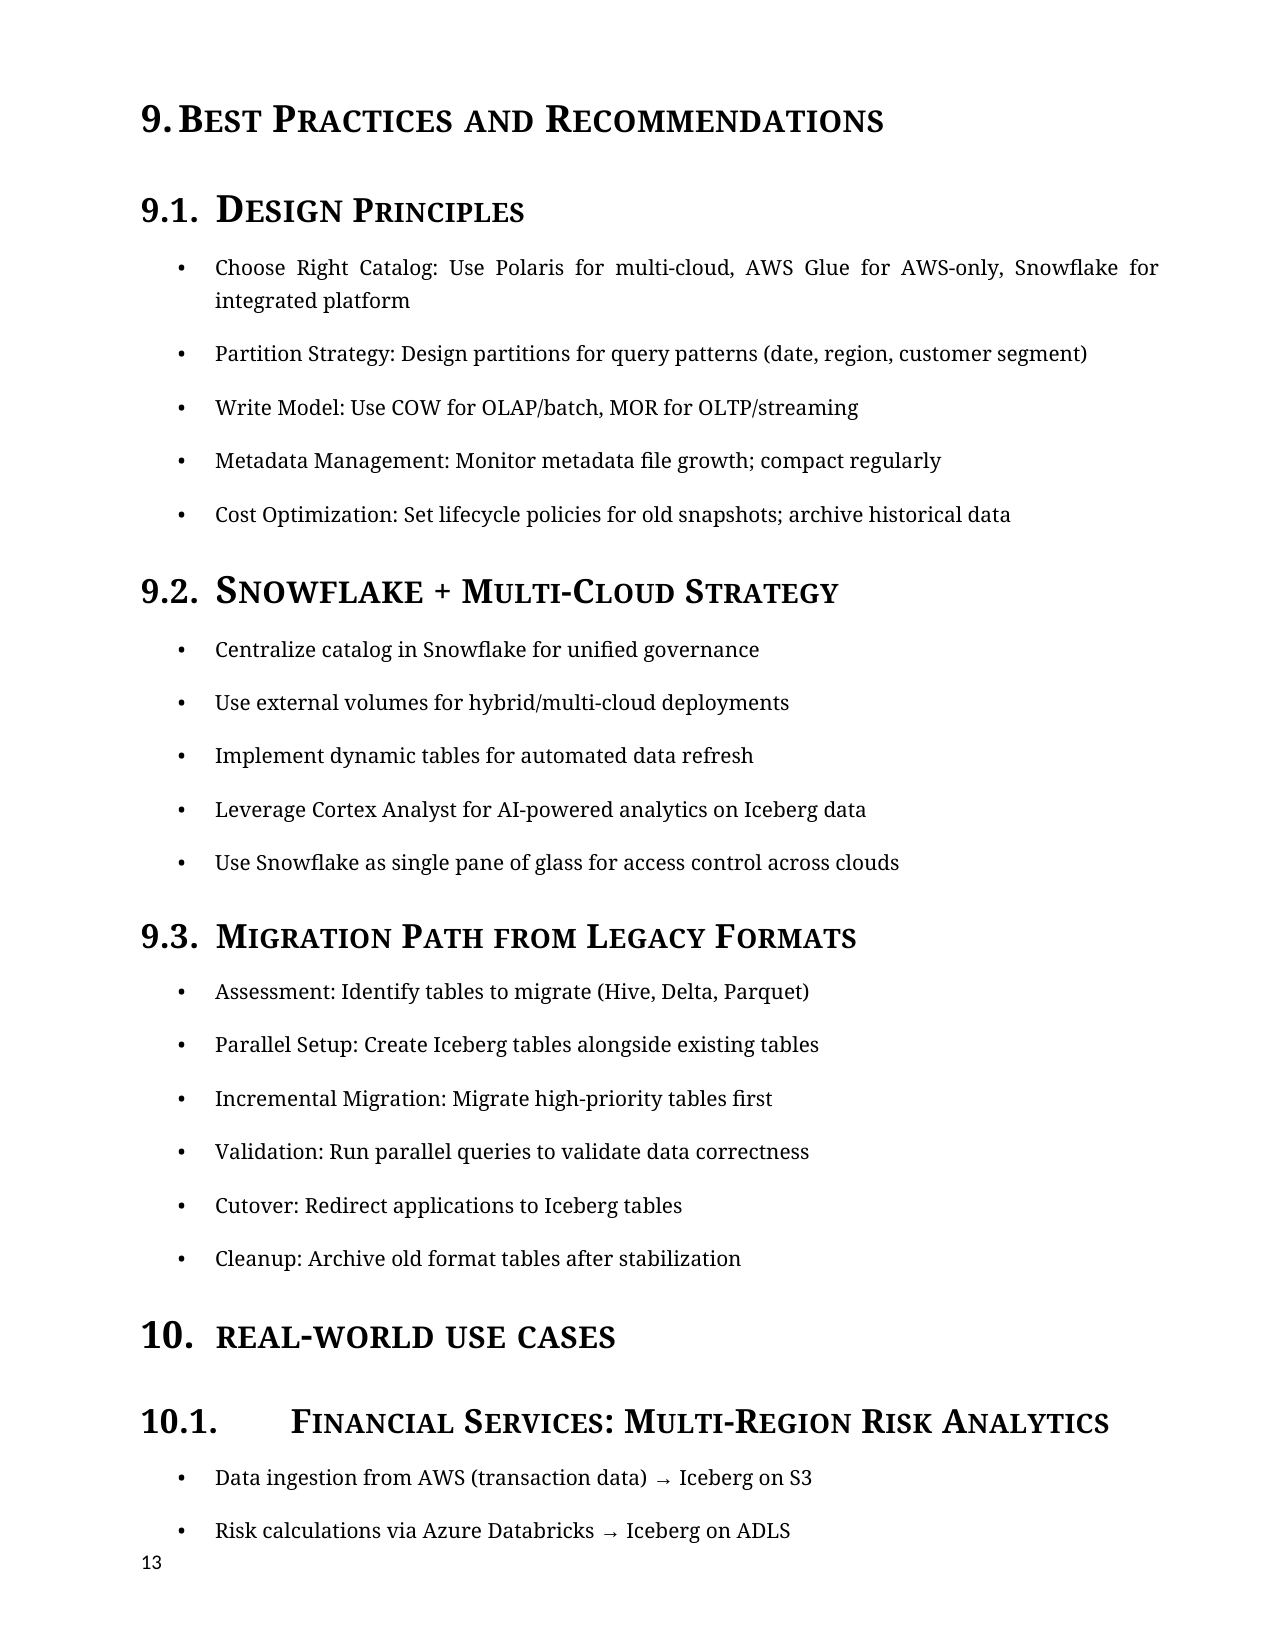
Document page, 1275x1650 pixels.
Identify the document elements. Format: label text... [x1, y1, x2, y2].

subtitle Snowflake + Multi-Cloud Strategy [141, 564, 1159, 615]
subtitle Migration Path from Legacy Formats [141, 912, 1159, 958]
subtitle Best Practices and Recommendations [141, 92, 1159, 143]
list Centralize catalog in Snowflake for unified governance [178, 635, 1159, 663]
list Choose Right Catalog: Use Polaris for multi-cloud, AWS Glue for AWS-only, Snowflake for integrated platform [178, 253, 1159, 314]
list Write Model: Use COW for OLAP/batch, MOR for OLTP/streaming [178, 393, 1159, 421]
list Assessment: Identify tables to migrate (Hive, Delta, Parquet) [178, 977, 1159, 1006]
list Validation: Run parallel queries to validate data correctness [178, 1137, 1159, 1166]
list Cleanup: Archive old format tables after stabilization [178, 1244, 1159, 1273]
list Metadata Management: Monitor metadata file growth; compact regularly [178, 446, 1159, 475]
list Use Snowflake as single pane of glass for access control across clouds [178, 848, 1159, 877]
list Leverage Cortex Analyst for AI-powered analytics on Iceberg data [178, 795, 1159, 823]
subtitle real-world use cases [141, 1308, 1159, 1359]
subtitle Design Principles [141, 182, 1159, 233]
subtitle Financial Services: Multi-Region Risk Analytics [141, 1398, 1159, 1443]
list Parallel Setup: Create Iceberg tables alongside existing tables [178, 1031, 1159, 1059]
list Data ingestion from AWS (transaction data) → Iceberg on S3 [178, 1463, 1159, 1491]
list Cutover: Redirect applications to Iceberg tables [178, 1191, 1159, 1219]
list Use external volumes for hybrid/multi-cloud deployments [178, 688, 1159, 717]
list Partition Strategy: Design partitions for query patterns (date, region, customer segment) [178, 339, 1159, 368]
list Implement dynamic tables for automated data refresh [178, 742, 1159, 770]
list Cost Optimization: Set lifecycle policies for old snapshots; archive historical data [178, 500, 1159, 528]
list Risk calculations via Azure Databricks → Iceberg on ADLS [178, 1516, 1159, 1544]
list Incremental Migration: Migrate high-priority tables first [178, 1084, 1159, 1112]
